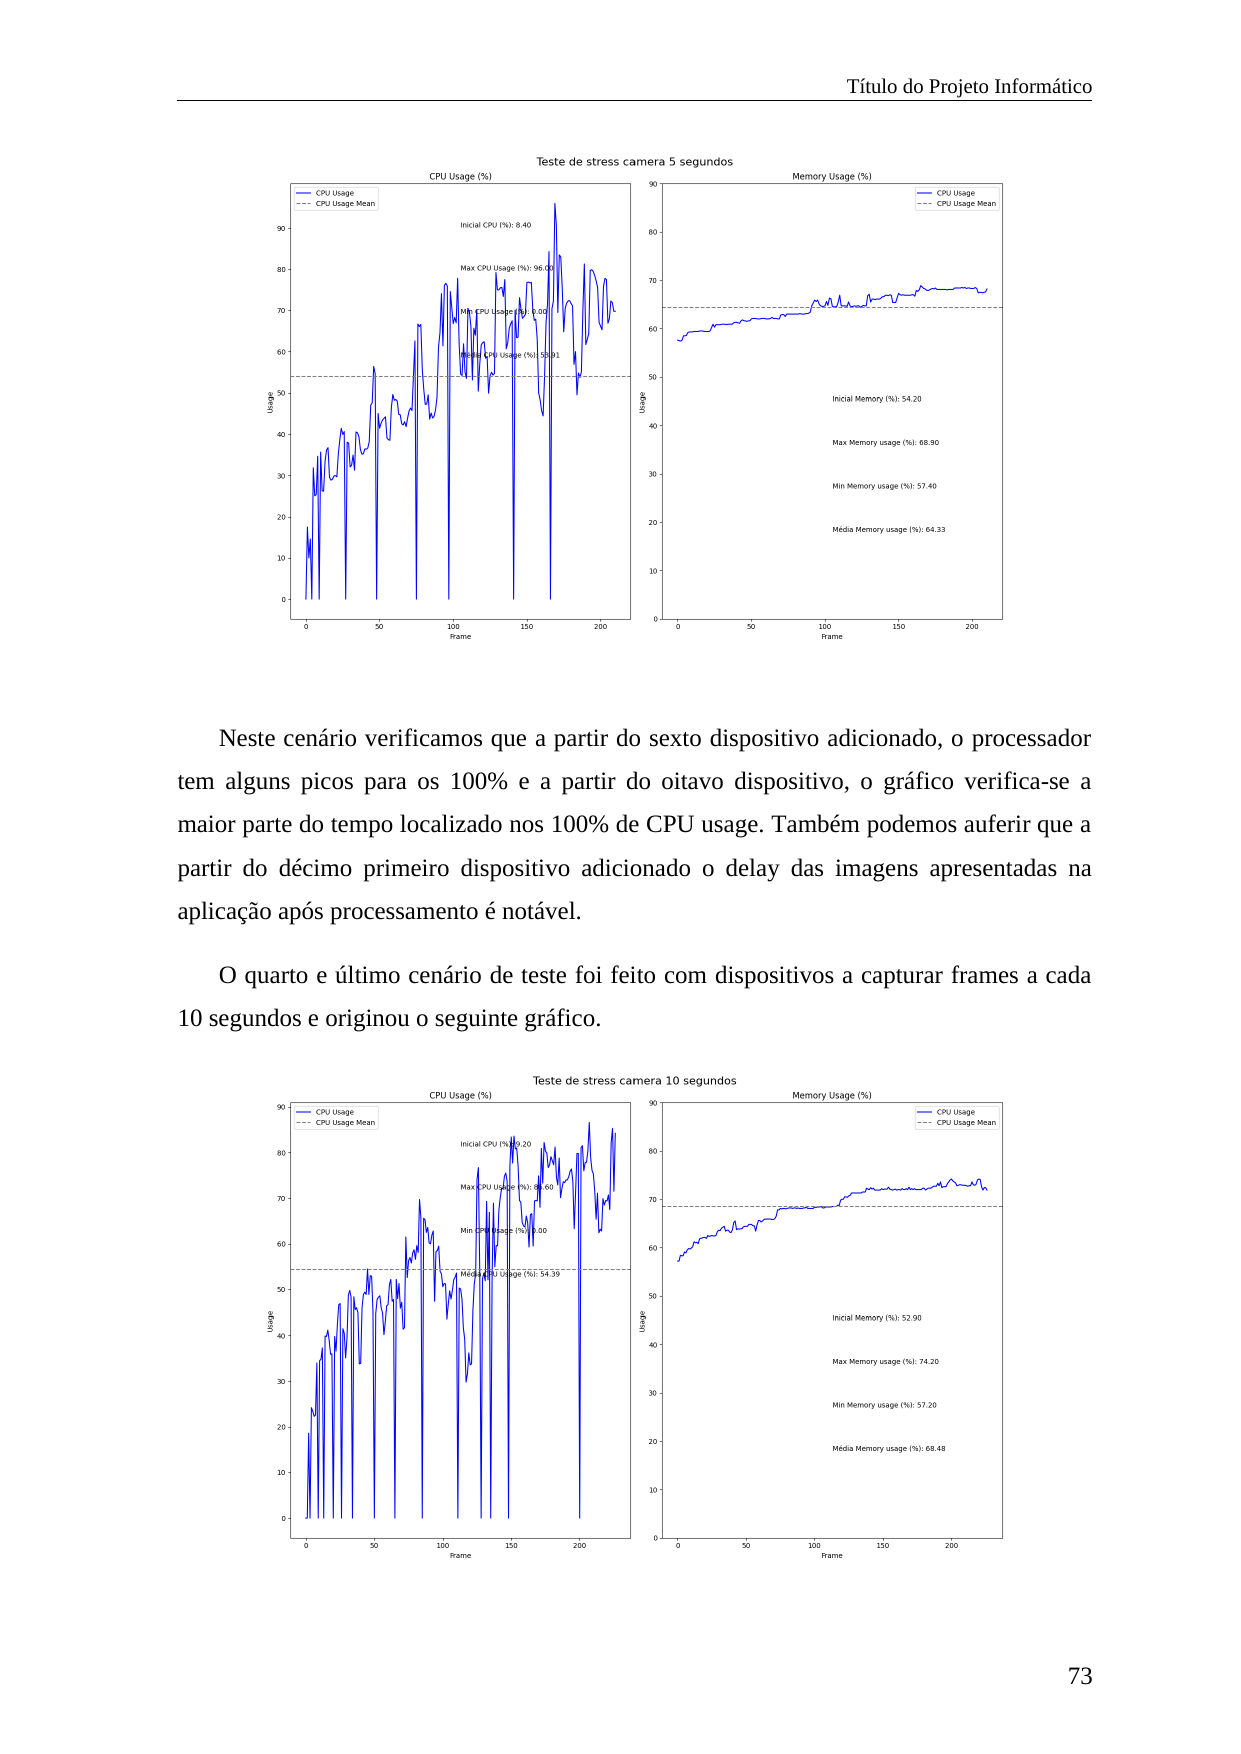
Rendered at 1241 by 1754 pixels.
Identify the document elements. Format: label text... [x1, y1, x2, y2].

text O quarto e último cenário de teste foi feito com dispositivos a capturar frames a cada 10 segundos e originou o seguinte gráfico. [177, 960, 1092, 1032]
picture [259, 147, 1010, 648]
text Neste cenário verificamos que a partir do sexto dispositivo adicionado, o processador tem alguns picos para os 100% e a partir do oitavo dispositivo, o gráfico verifica-se a maior parte do tempo localizado nos 100% de CPU usage. Também podemos auferir que a partir do décimo primeiro dispositivo adicionado o delay das imagens apresentadas na aplicação após processamento é notável. [177, 723, 1092, 924]
picture [259, 1066, 1010, 1567]
